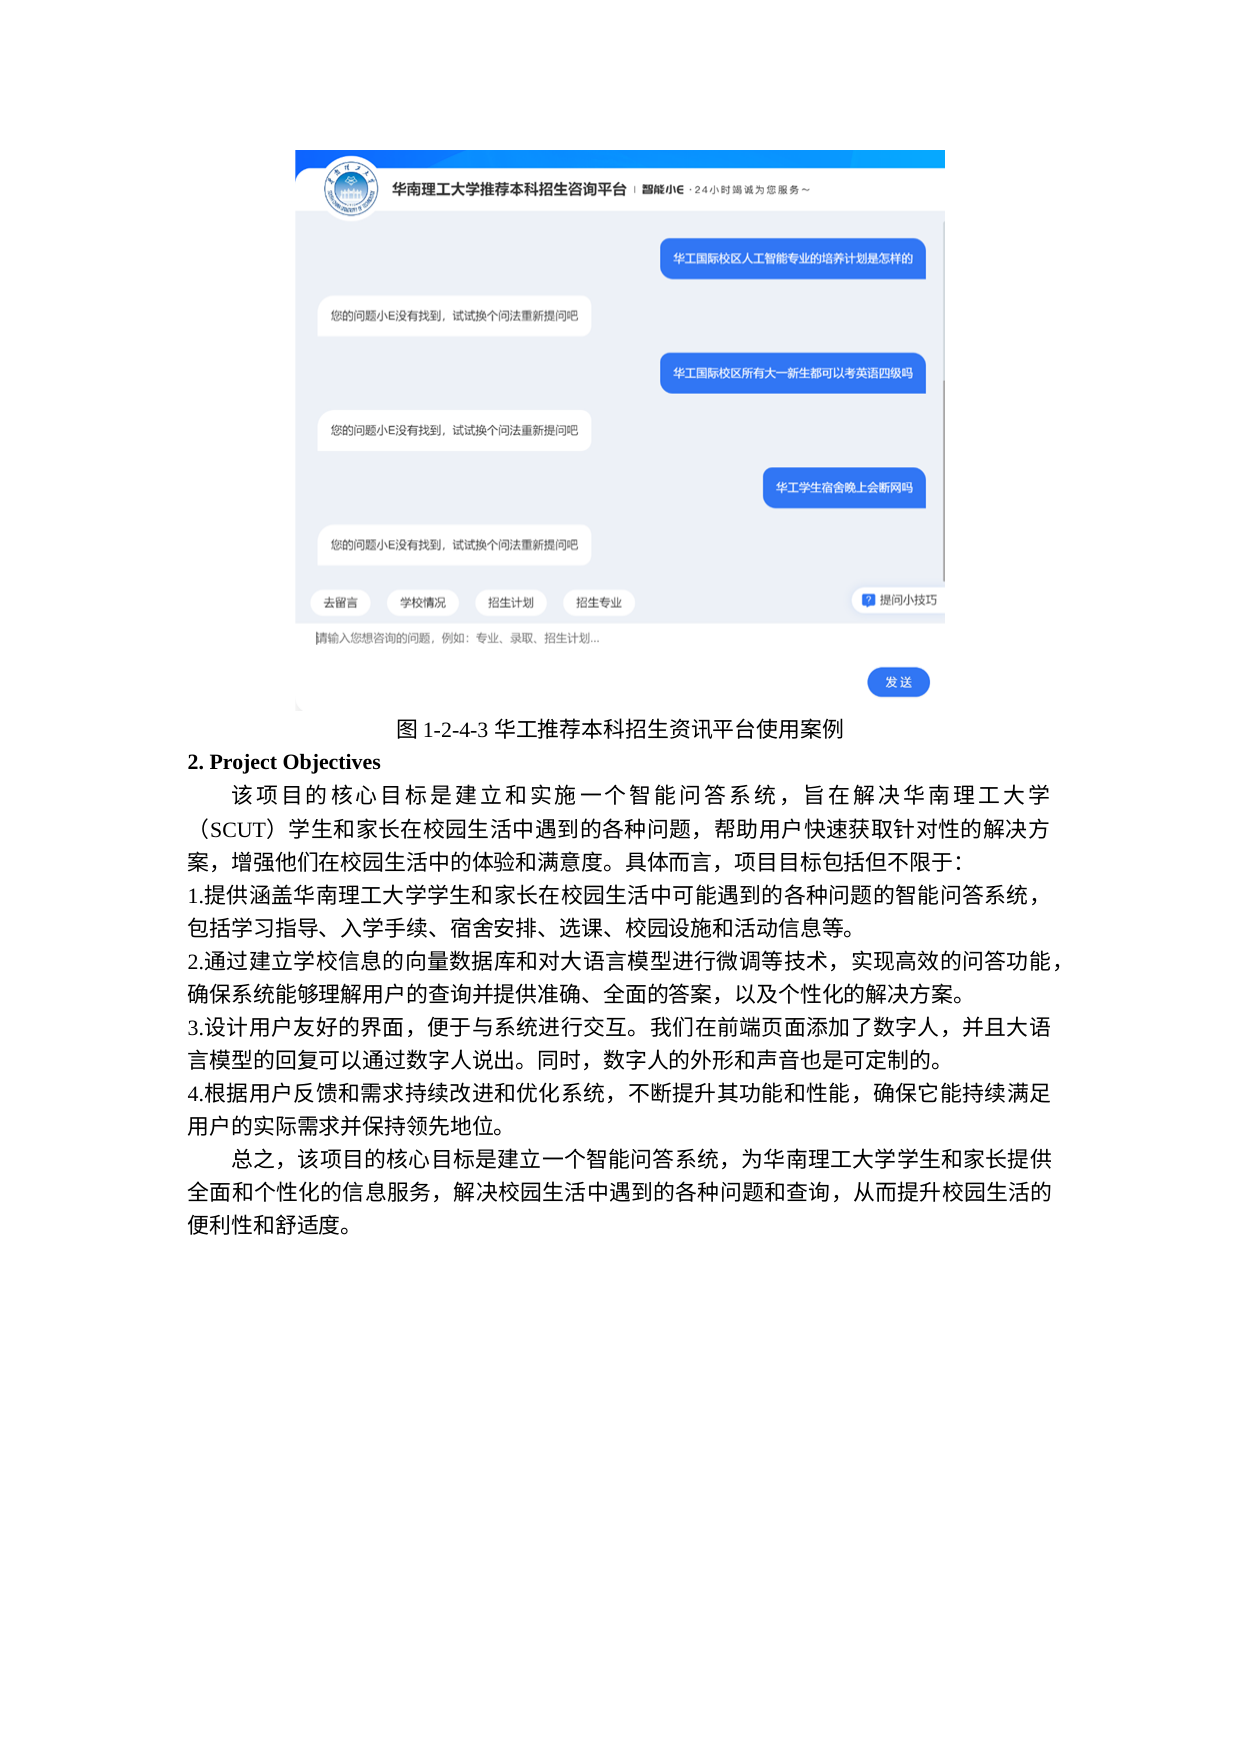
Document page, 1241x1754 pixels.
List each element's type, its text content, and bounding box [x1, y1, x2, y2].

text 4.根据用户反馈和需求持续改进和优化系统，不断提升其功能和性能，确保它能持续满足用户的实际需求并保持领先地位。 [187, 1075, 1053, 1141]
text 图1-2-4-3 华工推荐本科招生资讯平台使用案例 [187, 712, 1053, 745]
text 该项目的核心目标是建立和实施一个智能问答系统，旨在解决华南理工大学（SCUT）学生和家长在校园生活中遇到的各种问题，帮助用户快速获取针对性的解决方案，增强他们在校园生活中的体验和满意度。具体而言，项目目标包括但不限于： [187, 778, 1053, 877]
subtitle 2. Project Objectives [187, 745, 1053, 778]
text 1.提供涵盖华南理工大学学生和家长在校园生活中可能遇到的各种问题的智能问答系统，包括学习指导、入学手续、宿舍安排、选课、校园设施和活动信息等。 [187, 877, 1053, 943]
text 2.通过建立学校信息的向量数据库和对大语言模型进行微调等技术，实现高效的问答功能，确保系统能够理解用户的查询并提供准确、全面的答案，以及个性化的解决方案。 [187, 943, 1053, 1009]
picture [295, 150, 945, 711]
text 总之，该项目的核心目标是建立一个智能问答系统，为华南理工大学学生和家长提供全面和个性化的信息服务，解决校园生活中遇到的各种问题和查询，从而提升校园生活的便利性和舒适度。 [187, 1141, 1053, 1240]
text 3.设计用户友好的界面，便于与系统进行交互。我们在前端页面添加了数字人，并且大语言模型的回复可以通过数字人说出。同时，数字人的外形和声音也是可定制的。 [187, 1009, 1053, 1075]
